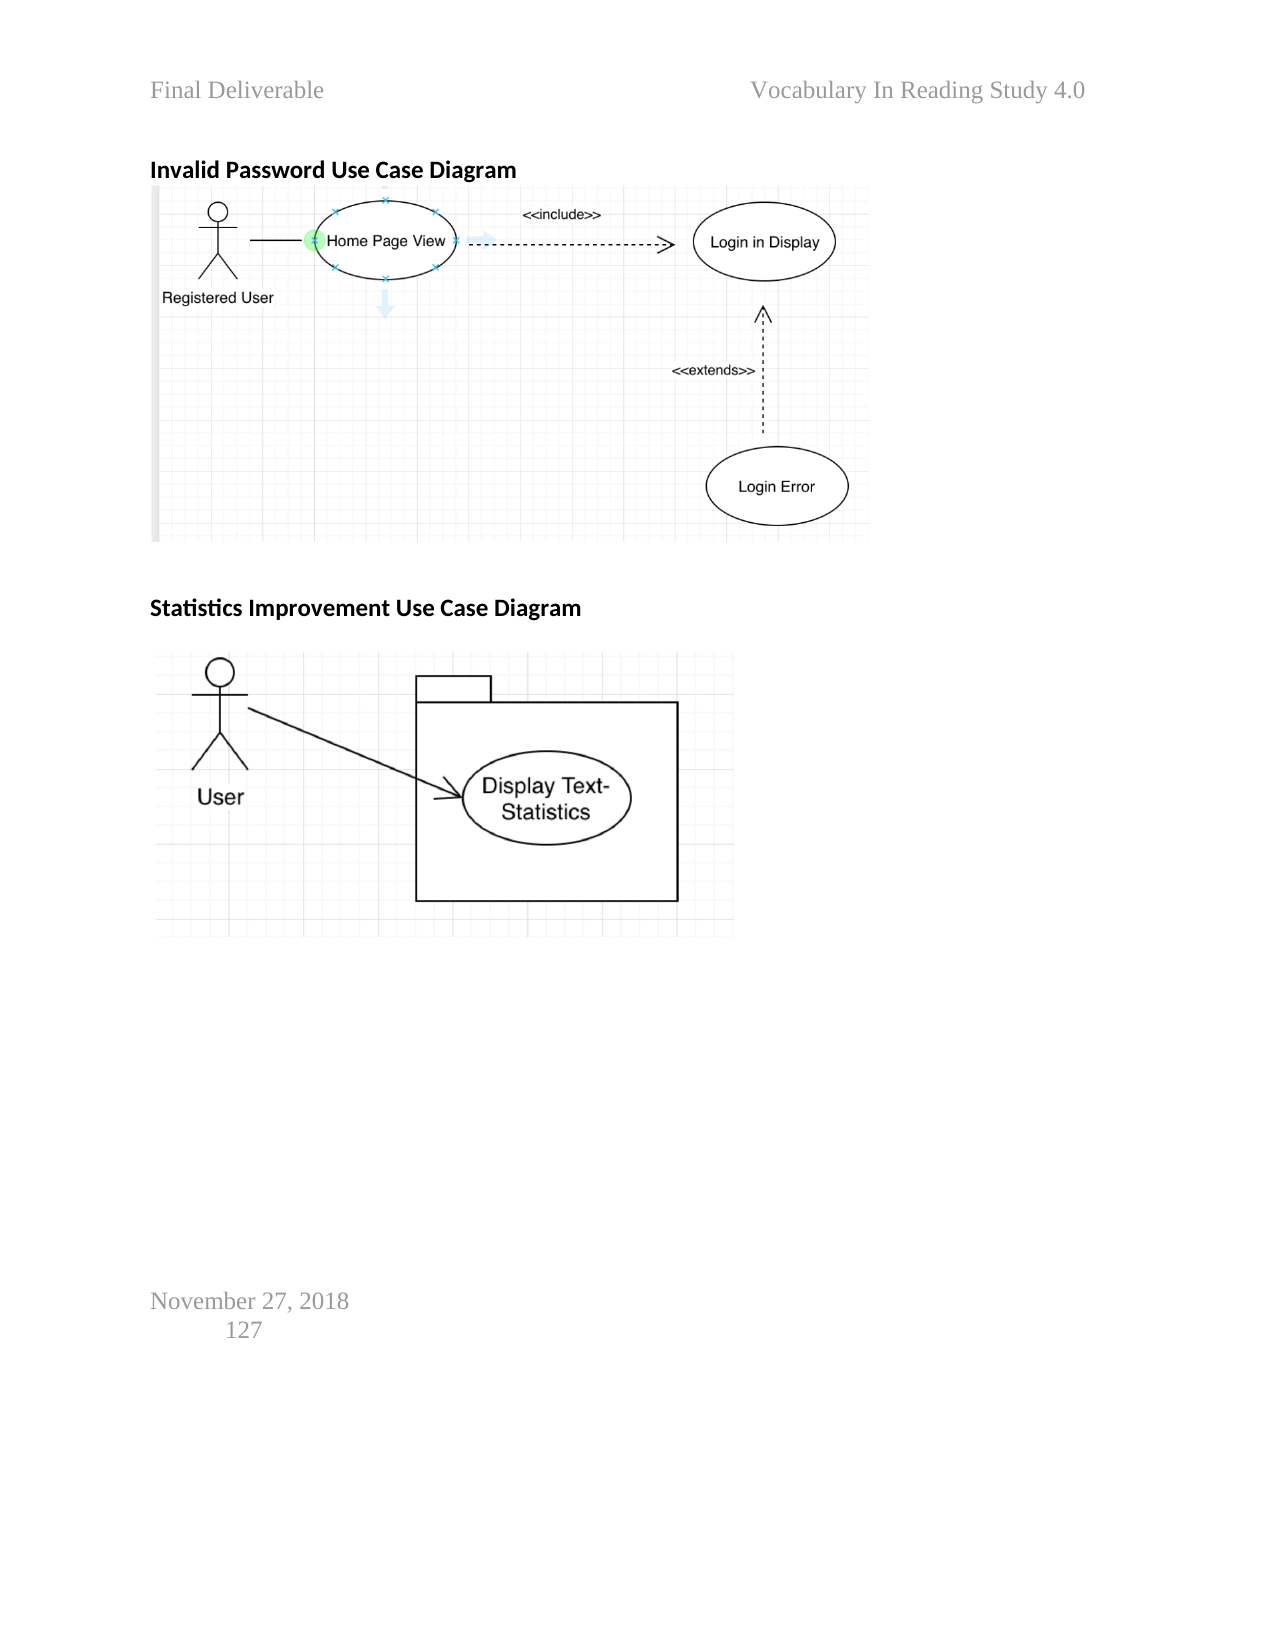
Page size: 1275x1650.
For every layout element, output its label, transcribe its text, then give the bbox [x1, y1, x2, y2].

subtitle Invalid Password Use Case Diagram [150, 154, 1125, 185]
picture [150, 184, 869, 559]
picture [150, 652, 734, 937]
subtitle Statistics Improvement Use Case Diagram [150, 592, 1125, 622]
